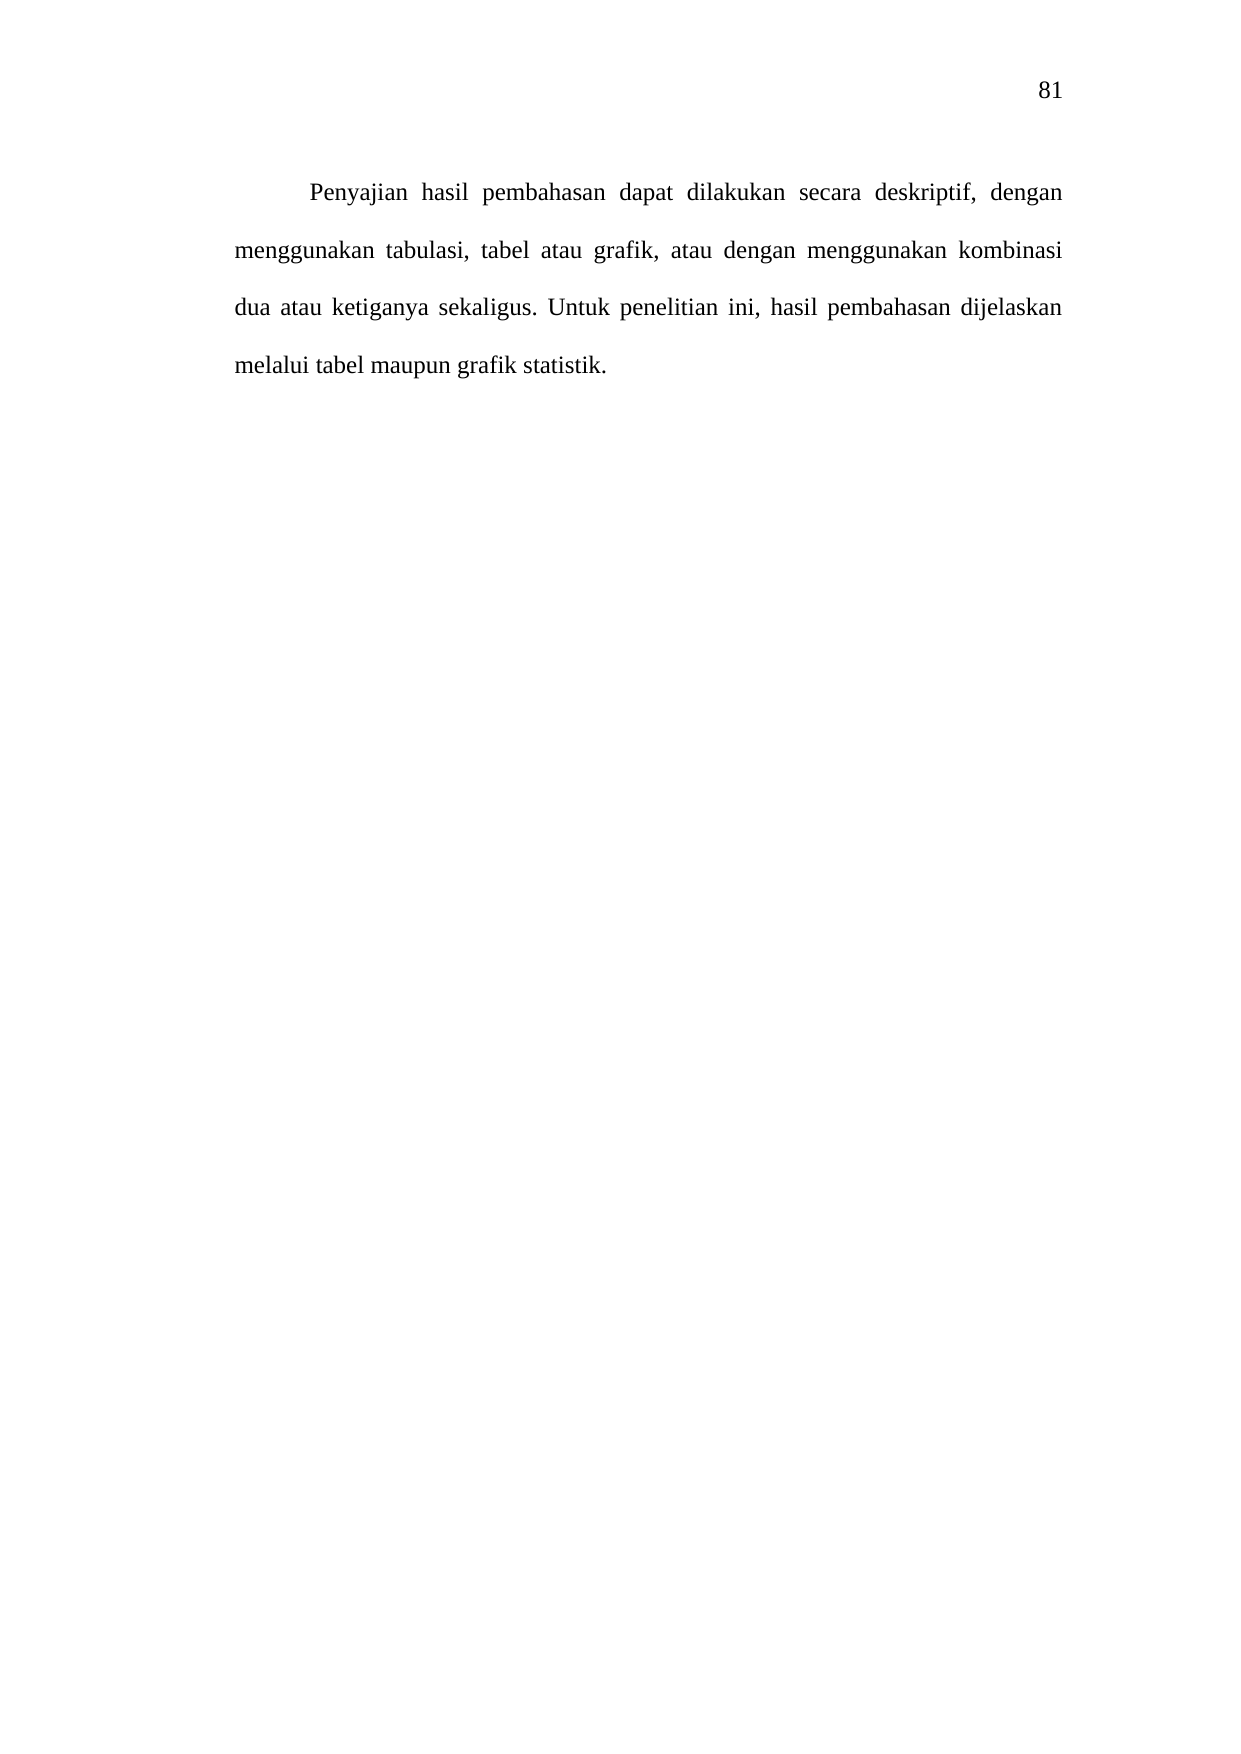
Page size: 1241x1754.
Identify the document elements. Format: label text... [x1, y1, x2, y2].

text Penyajian hasil pembahasan dapat dilakukan secara deskriptif, dengan menggunakan tabulasi, tabel atau grafik, atau dengan menggunakan kombinasi dua atau ketiganya sekaligus. Untuk penelitian ini, hasil pembahasan dijelaskan melalui tabel maupun grafik statistik. [234, 177, 1063, 378]
